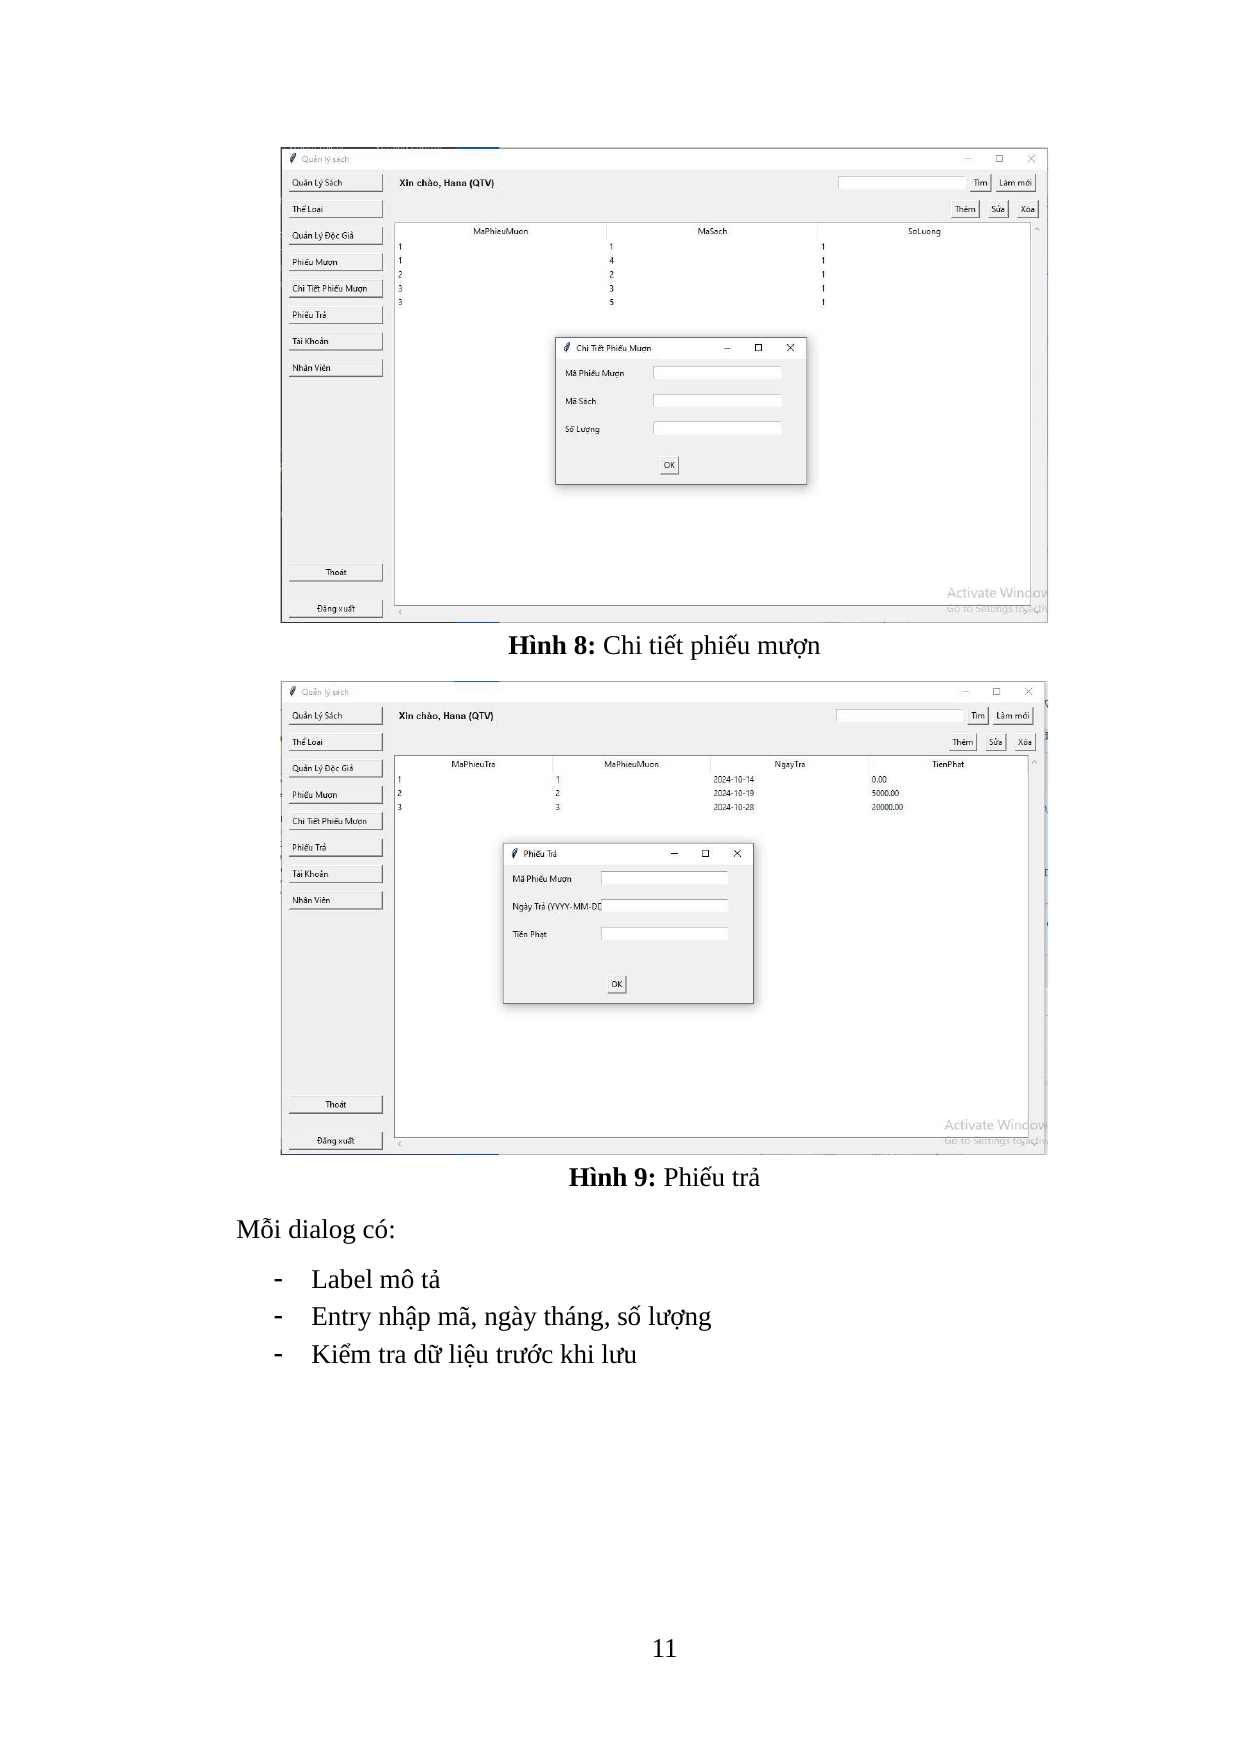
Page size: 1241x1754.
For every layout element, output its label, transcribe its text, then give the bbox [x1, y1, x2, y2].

list Label mô tả [274, 1263, 1092, 1294]
list Kiểm tra dữ liệu trước khi lưu [274, 1338, 1092, 1369]
picture [280, 681, 1049, 1155]
text Mỗi dialog có: [236, 1213, 1092, 1244]
picture [280, 147, 1049, 623]
text Hình 9: Phiếu trả [236, 1161, 1092, 1192]
list Entry nhập mã, ngày tháng, số lượng [274, 1300, 1092, 1332]
text Hình 8: Chi tiết phiếu mượn [236, 629, 1092, 660]
